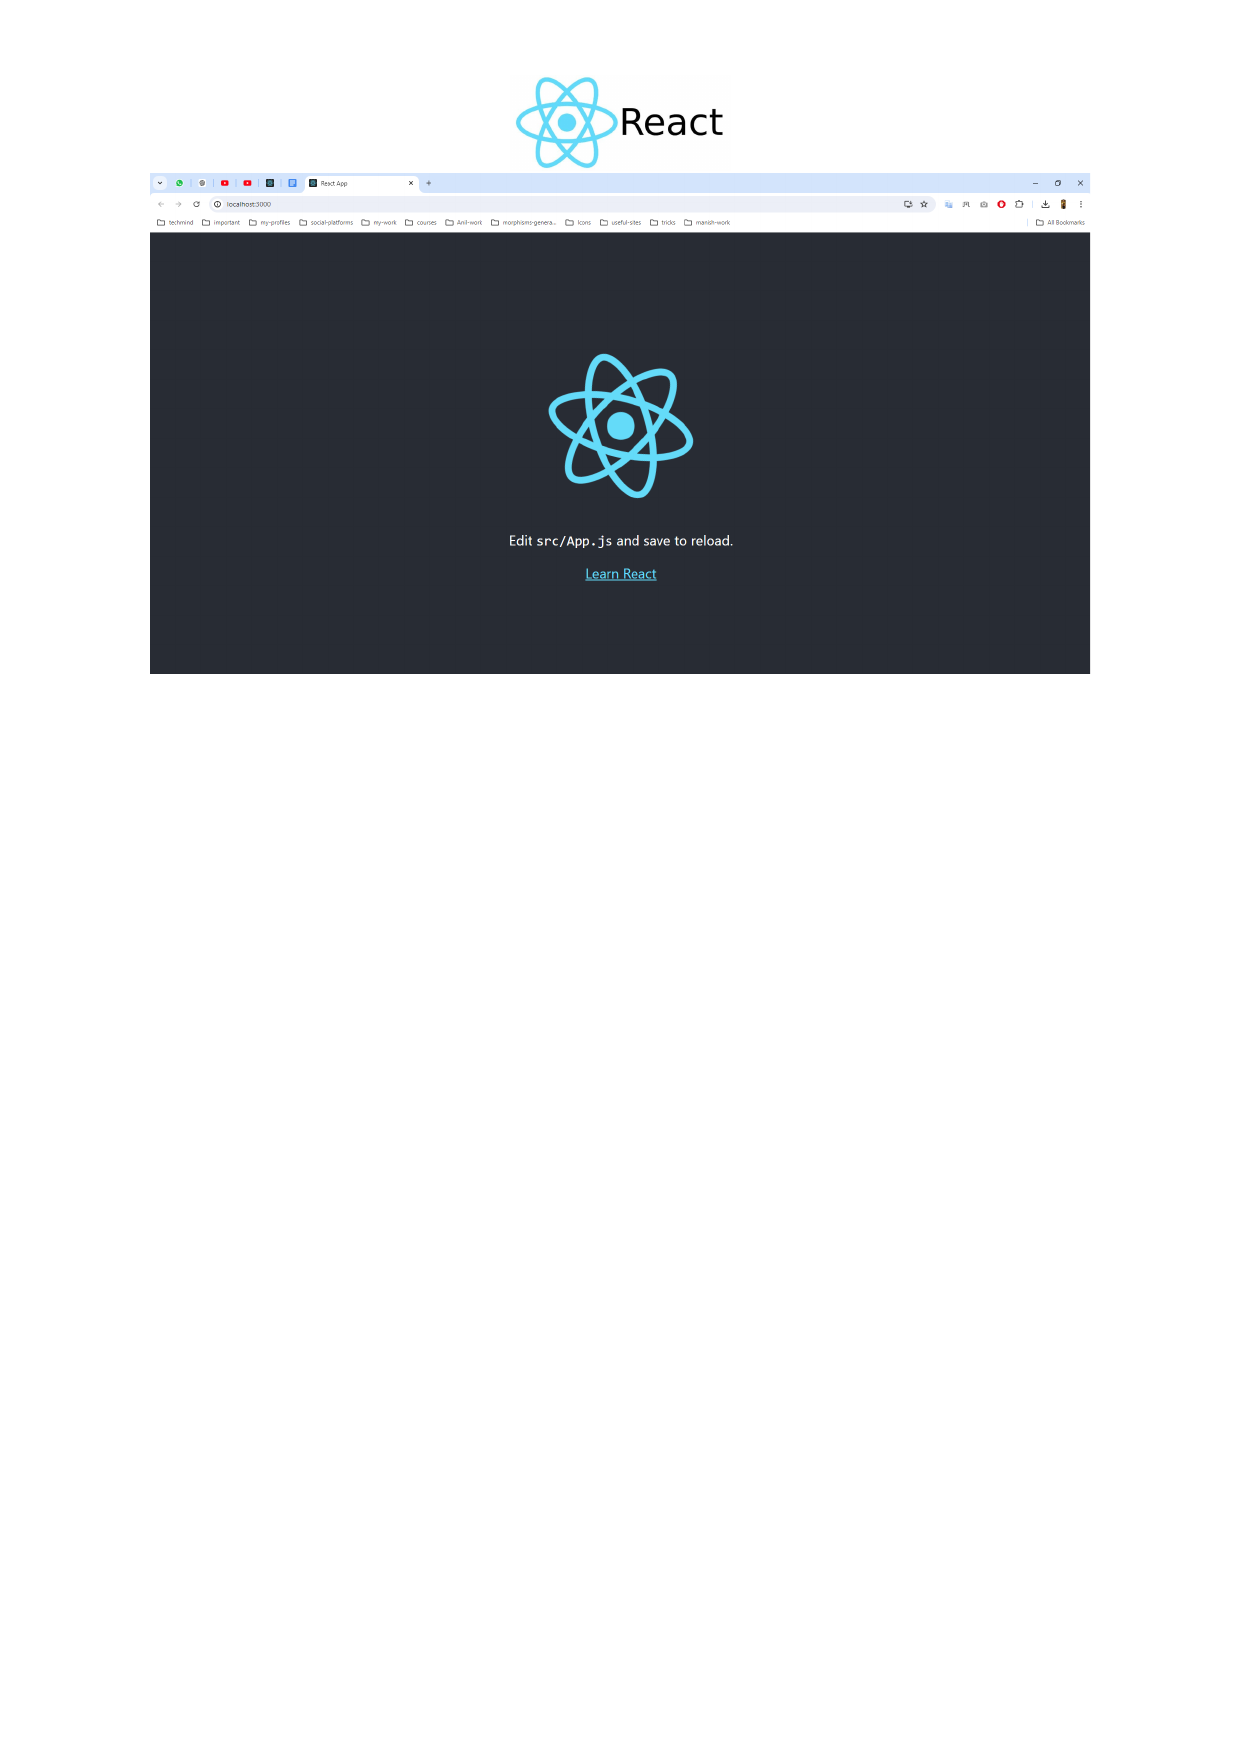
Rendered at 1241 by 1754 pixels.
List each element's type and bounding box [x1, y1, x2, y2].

picture [509, 75, 731, 171]
picture [150, 173, 1091, 674]
